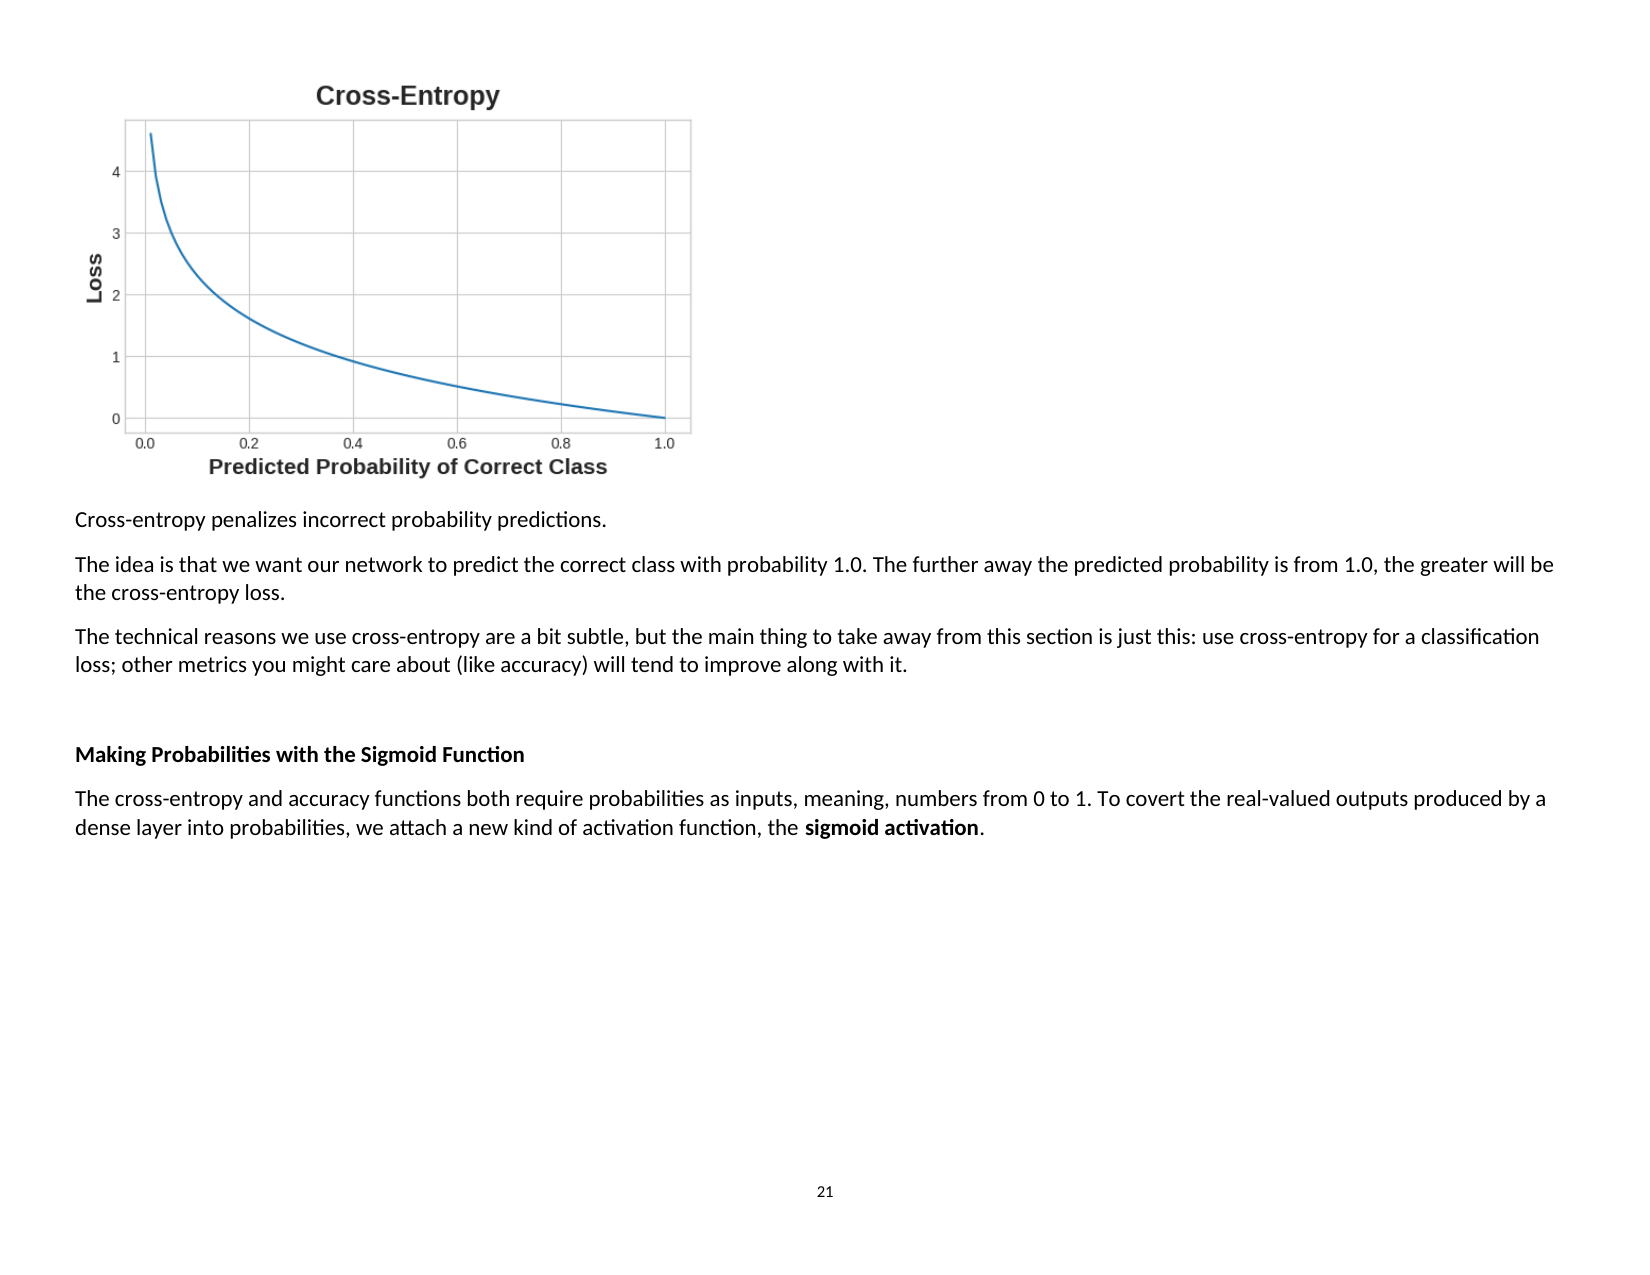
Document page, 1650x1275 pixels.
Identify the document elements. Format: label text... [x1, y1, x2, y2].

text The technical reasons we use cross-entropy are a bit subtle, but the main thing to take away from this section is just this: use cross-entropy for a classification loss; other metrics you might care about (like accuracy) will tend to improve along with it. [75, 622, 1575, 678]
text The cross-entropy and accuracy functions both require probabilities as inputs, meaning, numbers from 0 to 1. To covert the real-valued outputs produced by a dense layer into probabilities, we attach a new kind of activation function, the sigmoid activation. [75, 784, 1575, 841]
text Making Probabilities with the Sigmoid Function [75, 740, 1575, 768]
picture [75, 75, 701, 489]
text Cross-entropy penalizes incorrect probability predictions. [75, 505, 1575, 533]
text The idea is that we want our network to predict the correct class with probability 1.0. The further away the predicted probability is from 1.0, the greater will be the cross-entropy loss. [75, 550, 1575, 606]
